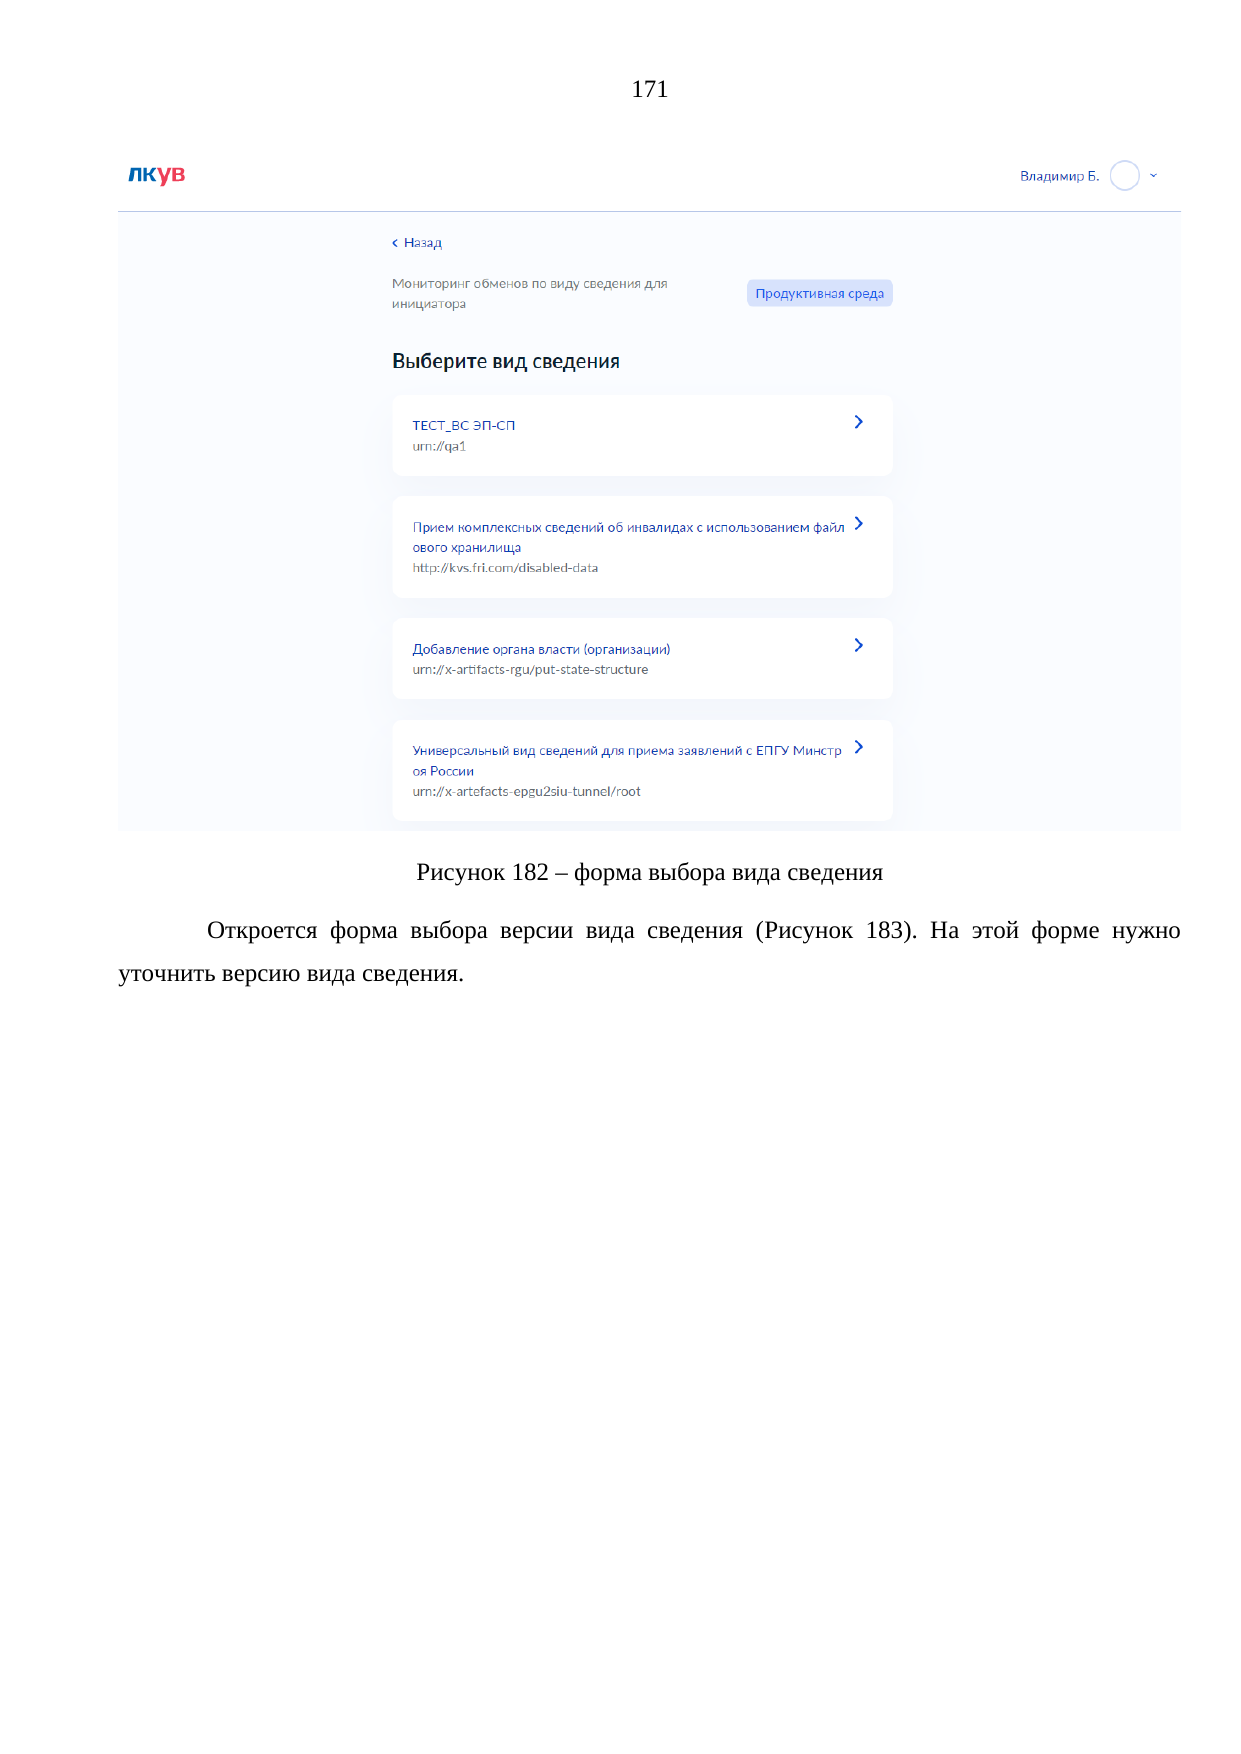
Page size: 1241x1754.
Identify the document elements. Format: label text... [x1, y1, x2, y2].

picture [118, 147, 1182, 831]
text Откроется форма выбора версии вида сведения (Рисунок 183). На этой форме нужно уточнить версию вида сведения. [118, 915, 1181, 987]
